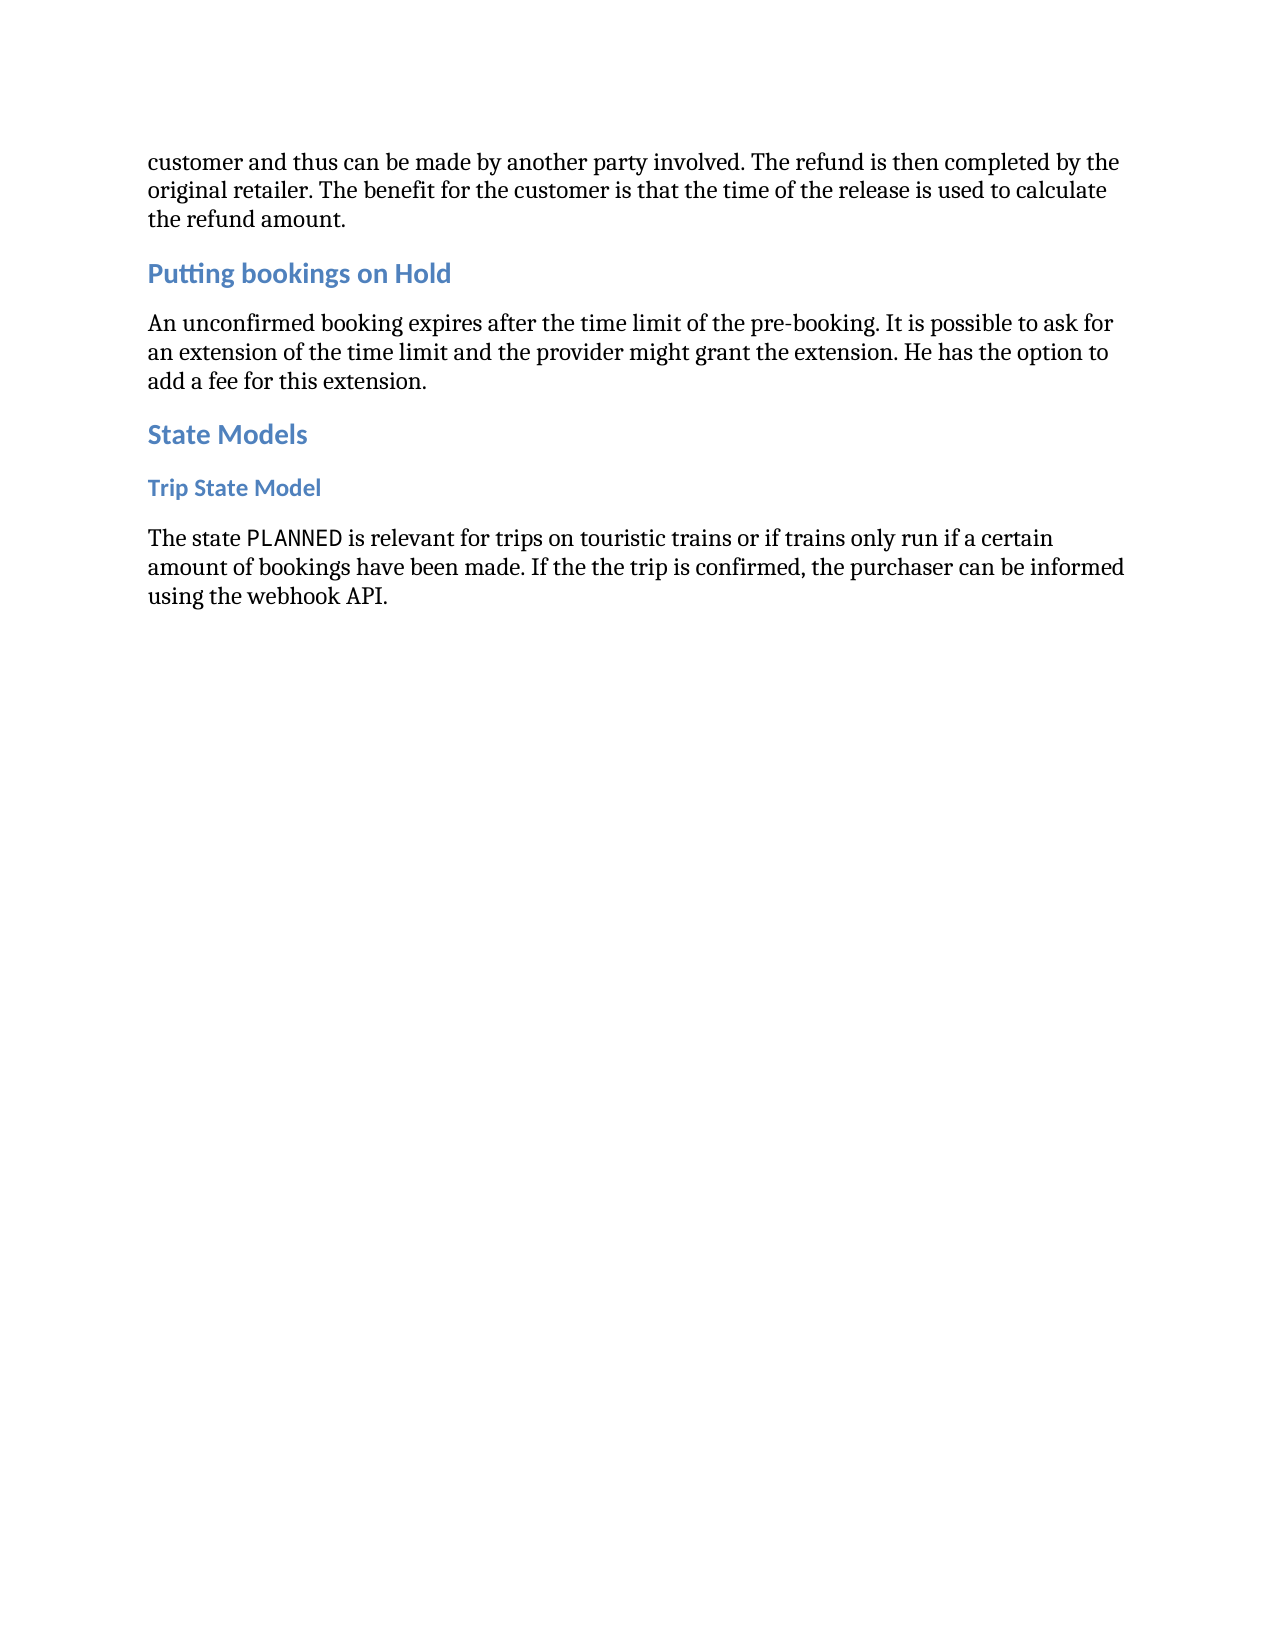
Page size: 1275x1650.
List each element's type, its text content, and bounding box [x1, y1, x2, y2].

subtitle Putting bookings on Hold [148, 255, 1127, 290]
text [148, 148, 1127, 234]
subtitle Trip State Model [148, 473, 1127, 503]
text An unconfirmed booking expires after the time limit of the pre-booking. It is possible to ask for an extension of the time limit and the provider might grant the extension. He has the option to add a fee for this extension. [148, 309, 1127, 395]
subtitle State Models [148, 416, 1127, 452]
text The state PLANNED is relevant for trips on touristic trains or if trains only run if a certain amount of bookings have been made. If the the trip is confirmed, the purchaser can be informed using the webhook API. [148, 522, 1127, 611]
